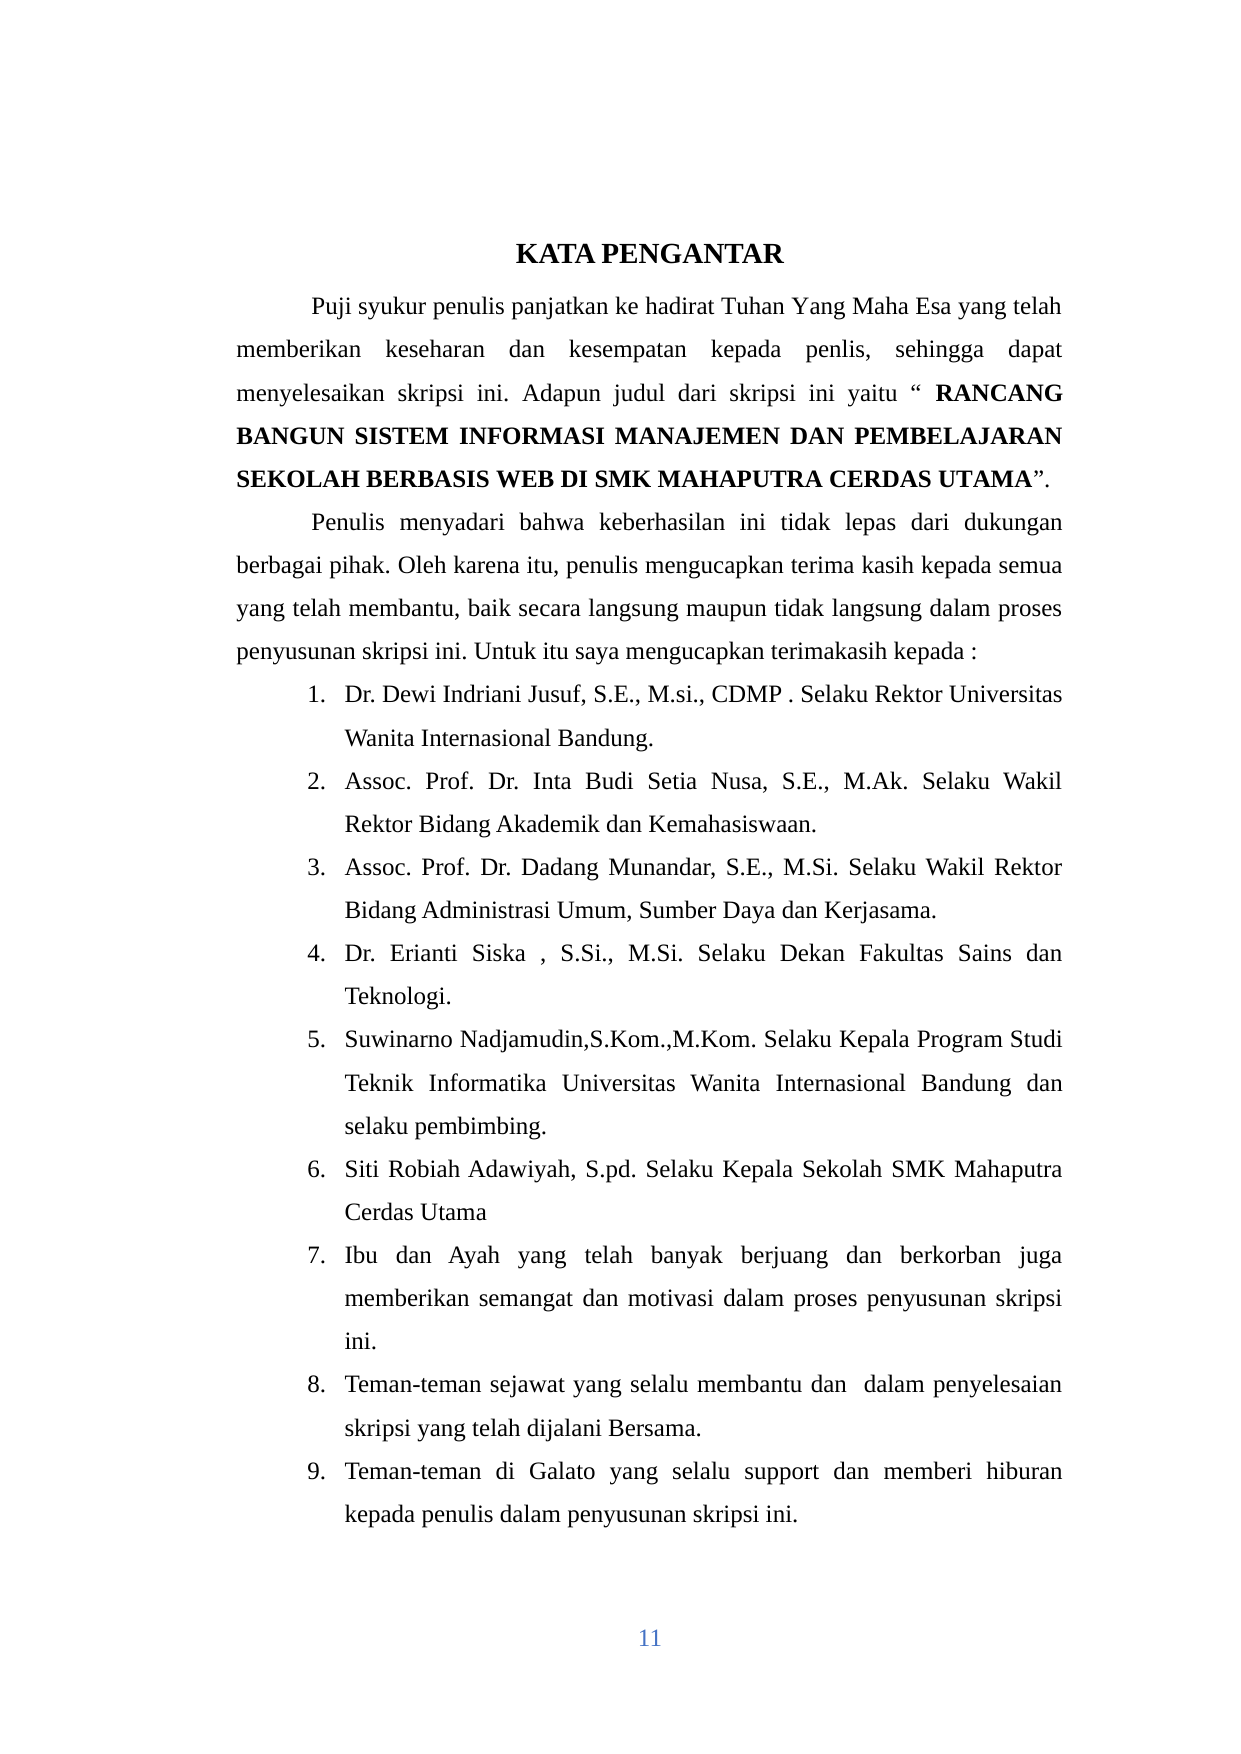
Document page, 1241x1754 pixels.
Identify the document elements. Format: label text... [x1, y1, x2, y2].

list Assoc. Prof. Dr. Dadang Munandar, S.E., M.Si. Selaku Wakil Rektor Bidang Administrasi Umum, Sumber Daya dan Kerjasama. [307, 852, 1063, 924]
text Penulis menyadari bahwa keberhasilan ini tidak lepas dari dukungan berbagai pihak. Oleh karena itu, penulis mengucapkan terima kasih kepada semua yang telah membantu, baik secara langsung maupun tidak langsung dalam proses penyusunan skripsi ini. Untuk itu saya mengucapkan terimakasih kepada : [236, 507, 1063, 665]
list Dr. Erianti Siska , S.Si., M.Si. Selaku Dekan Fakultas Sains dan Teknologi. [307, 938, 1063, 1010]
list Suwinarno Nadjamudin,S.Kom.,M.Kom. Selaku Kepala Program Studi Teknik Informatika Universitas Wanita Internasional Bandung dan selaku pembimbing. [307, 1024, 1063, 1139]
list Siti Robiah Adawiyah, S.pd. Selaku Kepala Sekolah SMK Mahaputra Cerdas Utama [307, 1154, 1063, 1226]
text Puji syukur penulis panjatkan ke hadirat Tuhan Yang Maha Esa yang telah memberikan keseharan dan kesempatan kepada penlis, sehingga dapat menyelesaikan skripsi ini. Adapun judul dari skripsi ini yaitu “ RANCANG BANGUN SISTEM INFORMASI MANAJEMEN DAN PEMBELAJARAN SEKOLAH BERBASIS WEB DI SMK MAHAPUTRA CERDAS UTAMA”. [236, 291, 1063, 493]
list Assoc. Prof. Dr. Inta Budi Setia Nusa, S.E., M.Ak. Selaku Wakil Rektor Bidang Akademik dan Kemahasiswaan. [307, 766, 1063, 838]
list Teman-teman sejawat yang selalu membantu dan dalam penyelesaian skripsi yang telah dijalani Bersama. [307, 1369, 1063, 1441]
subtitle KATA PENGANTAR [236, 236, 1063, 270]
list Dr. Dewi Indriani Jusuf, S.E., M.si., CDMP . Selaku Rektor Universitas Wanita Internasional Bandung. [307, 679, 1063, 751]
list Ibu dan Ayah yang telah banyak berjuang dan berkorban juga memberikan semangat dan motivasi dalam proses penyusunan skripsi ini. [307, 1240, 1063, 1355]
list Teman-teman di Galato yang selalu support dan memberi hiburan kepada penulis dalam penyusunan skripsi ini. [307, 1456, 1063, 1528]
